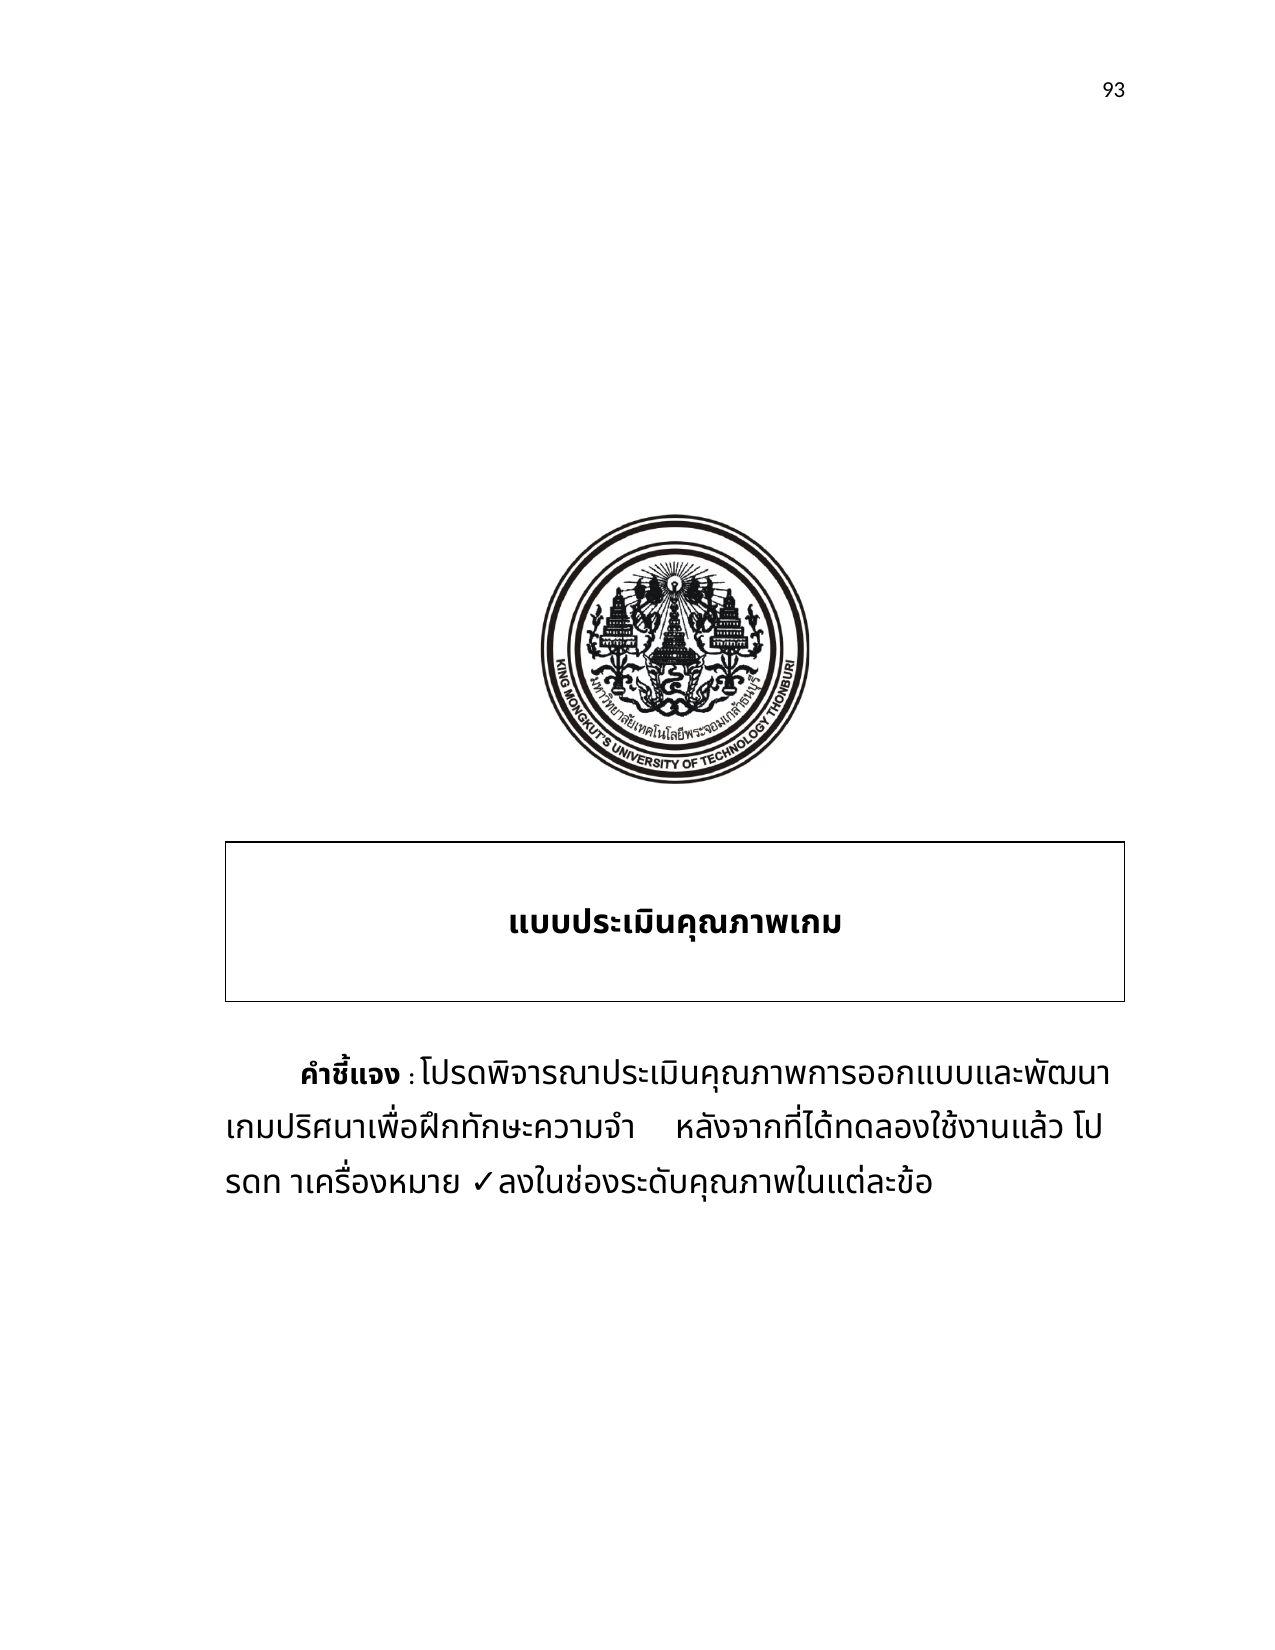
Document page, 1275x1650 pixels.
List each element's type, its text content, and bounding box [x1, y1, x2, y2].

text คำชี้แจง : โปรดพิจารณาประเมินคุณภาพการออกแบบและพัฒนาเกมปริศนาเพื่อฝึกทักษะความจำ หลังจากที่ได้ทดลองใช้งานแล้ว โปรดท าเครื่องหมาย ✓ลงในช่องระดับคุณภาพในแต่ละข้อ [225, 1049, 1125, 1208]
table_header แบบประเมินคุณภาพเกม [226, 843, 1124, 1001]
picture [540, 514, 810, 784]
